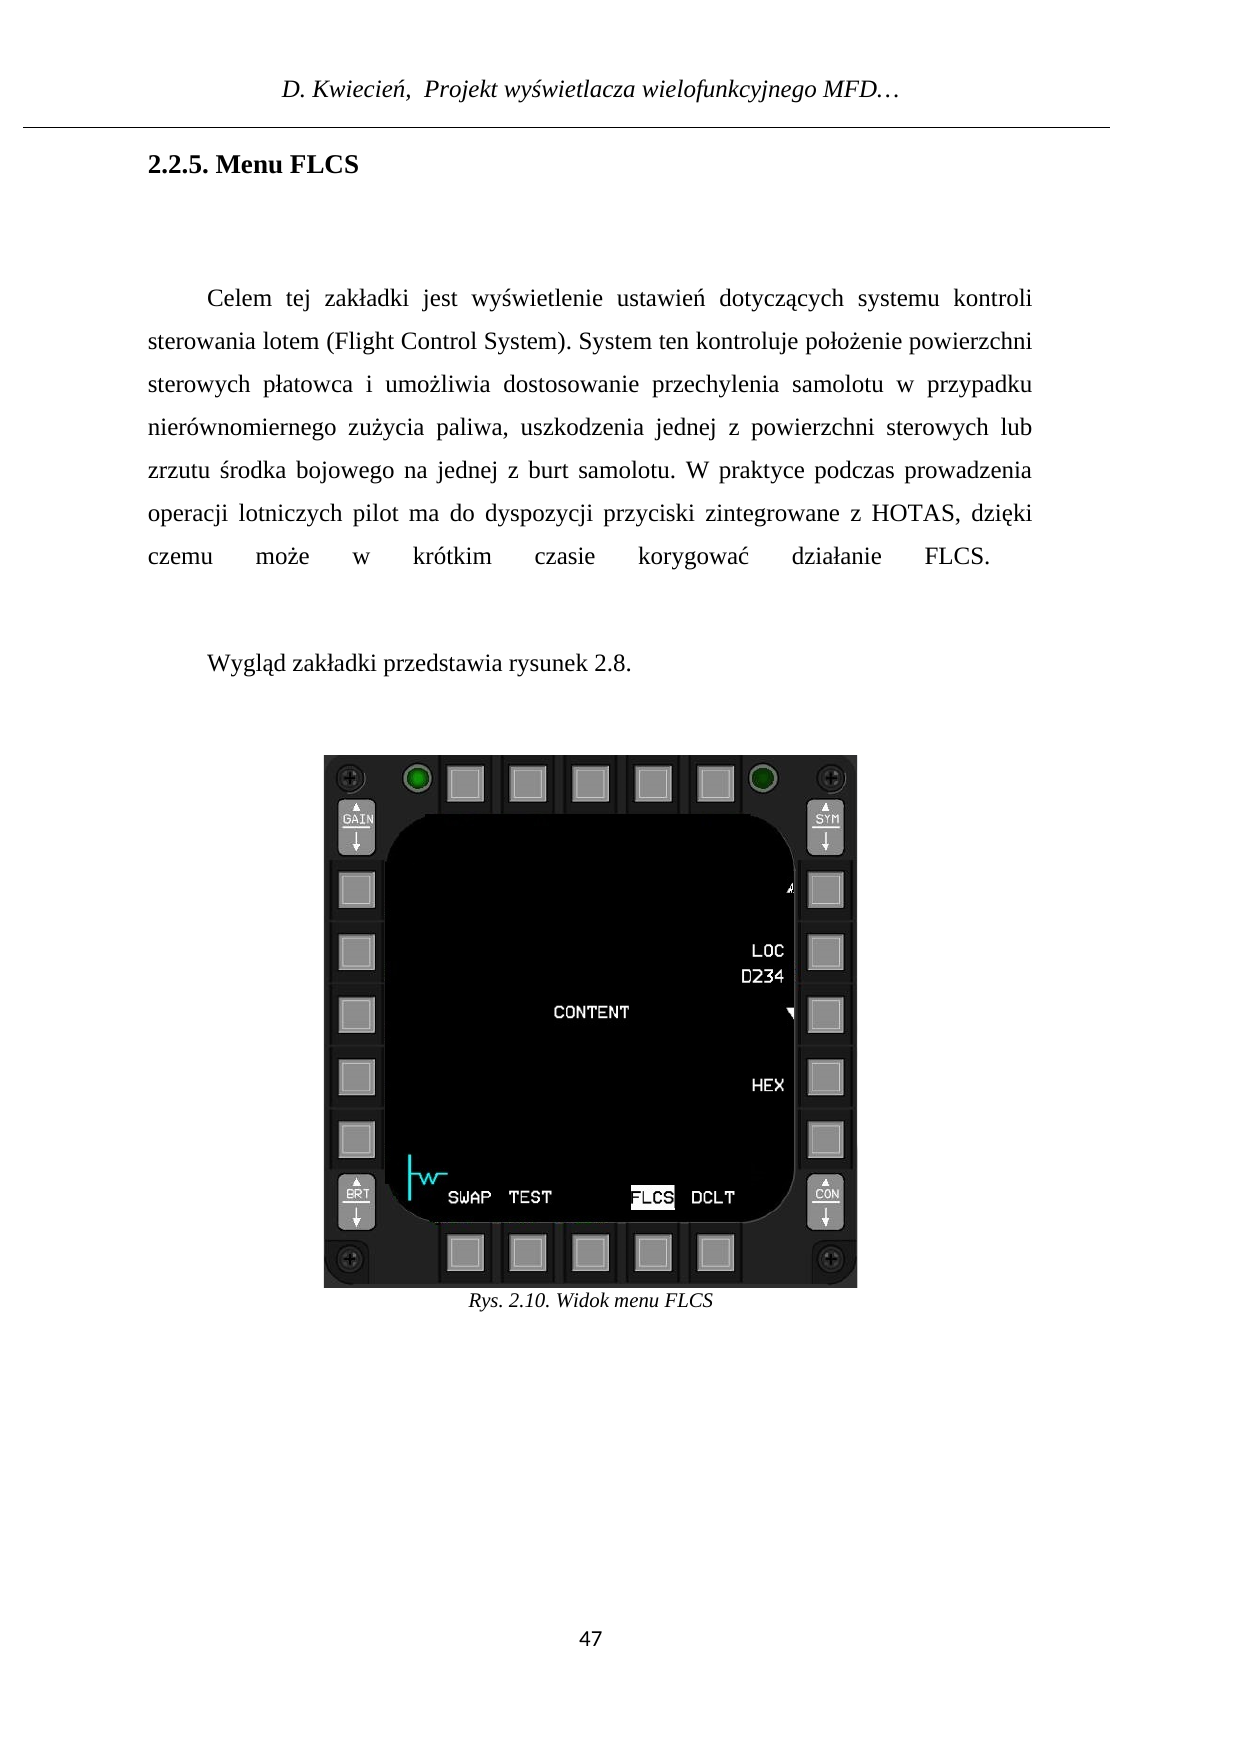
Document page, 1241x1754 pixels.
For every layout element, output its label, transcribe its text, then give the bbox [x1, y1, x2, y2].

picture [323, 755, 858, 1288]
text Celem tej zakładki jest wyświetlenie ustawień dotyczących systemu kontroli sterowania lotem (Flight Control System). System ten kontroluje położenie powierzchni sterowych płatowca i umożliwia dostosowanie przechylenia samolotu w przypadku nierównomiernego zużycia paliwa, uszkodzenia jednej z powierzchni sterowych lub zrzutu środka bojowego na jednej z burt samolotu. W praktyce podczas prowadzenia operacji lotniczych pilot ma do dyspozycji przyciski zintegrowane z HOTAS, dzięki czemu może w krótkim czasie korygować działanie FLCS. [148, 283, 1033, 613]
text 2.2.5. Menu FLCS [148, 148, 1033, 179]
text Wygląd zakładki przedstawia rysunek 2.8. [148, 648, 1033, 720]
